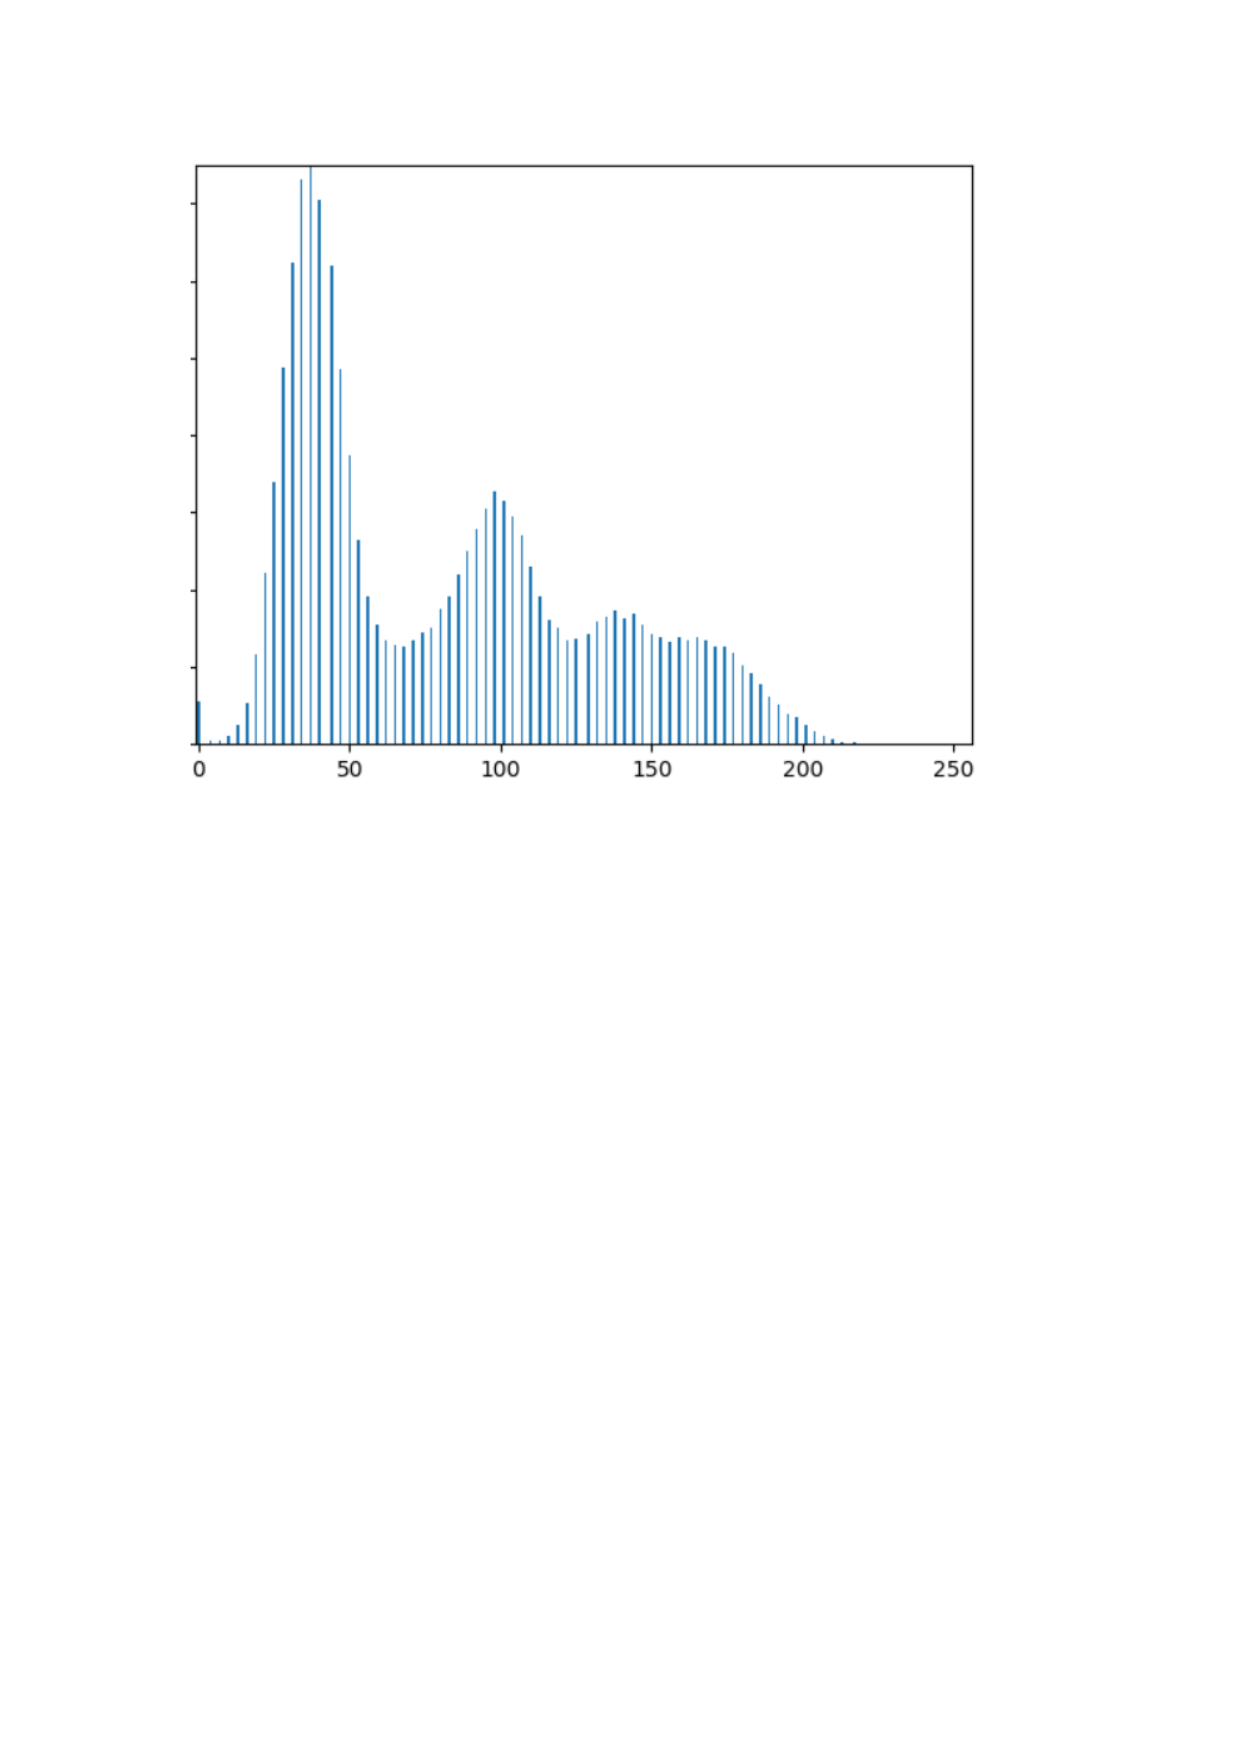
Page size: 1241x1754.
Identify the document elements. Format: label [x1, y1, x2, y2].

picture [187, 162, 982, 790]
